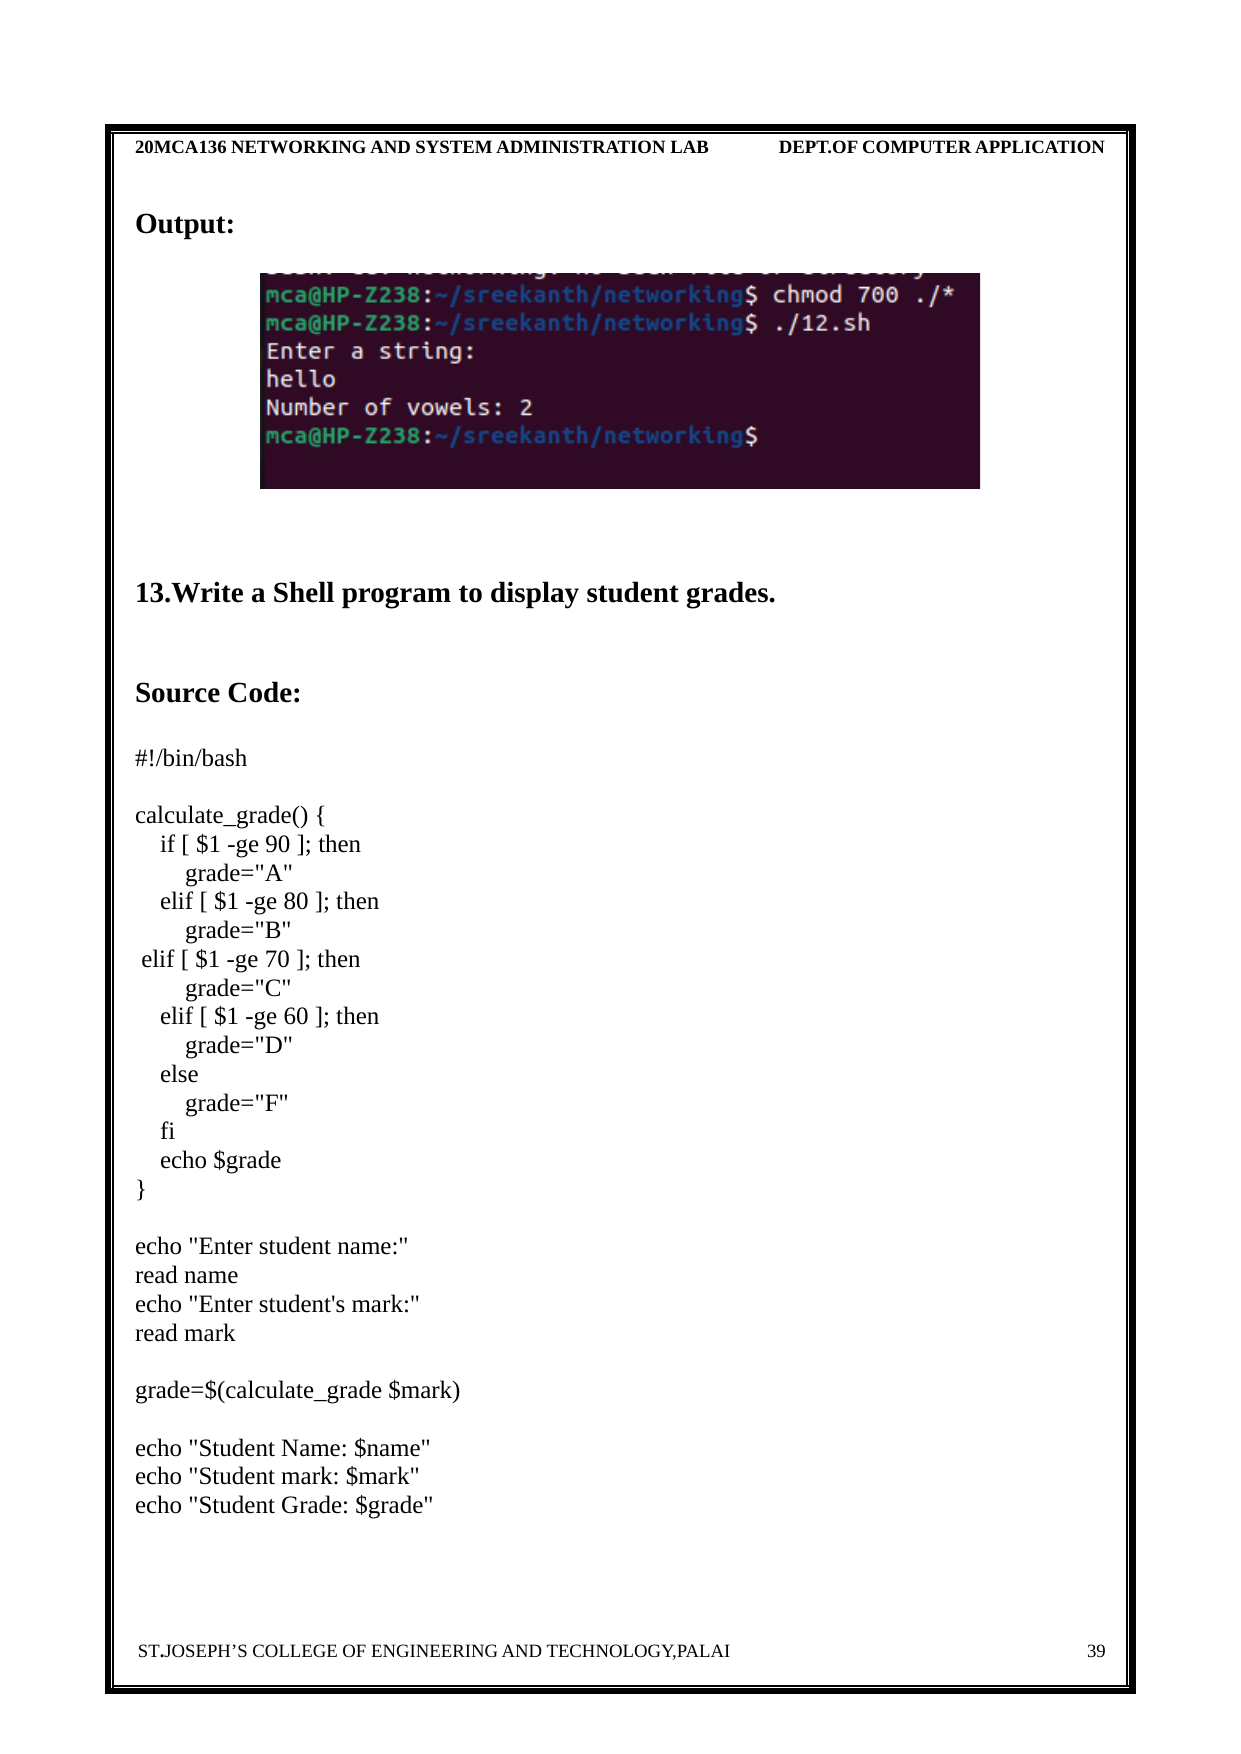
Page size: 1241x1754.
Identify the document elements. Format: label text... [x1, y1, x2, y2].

text echo "Student Name: $name" [135, 1433, 1106, 1461]
text 13.Write a Shell program to display student grades. [135, 575, 1106, 608]
text echo "Student mark: $mark" [135, 1461, 1106, 1490]
text grade=$(calculate_grade $mark) [135, 1375, 1106, 1404]
text if [ $1 -ge 90 ]; then [135, 829, 1106, 858]
text grade="A" [135, 858, 1106, 886]
text fi [135, 1116, 1106, 1145]
text read mark [135, 1318, 1106, 1346]
text grade="F" [135, 1088, 1106, 1116]
text echo "Student Grade: $grade" [135, 1490, 1106, 1519]
text echo $grade [135, 1145, 1106, 1174]
text elif [ $1 -ge 70 ]; then [135, 944, 1106, 973]
picture [260, 273, 981, 489]
text elif [ $1 -ge 60 ]; then [135, 1001, 1106, 1030]
text else [135, 1059, 1106, 1088]
text read name [135, 1260, 1106, 1289]
text Source Code: [135, 676, 1106, 709]
text elif [ $1 -ge 80 ]; then [135, 886, 1106, 915]
text echo "Enter student name:" [135, 1231, 1106, 1260]
text #!/bin/bash [135, 743, 1106, 771]
text } [135, 1174, 1106, 1203]
text grade="D" [135, 1030, 1106, 1059]
text grade="B" [135, 915, 1106, 944]
text Output: [135, 206, 1106, 239]
text calculate_grade() { [135, 800, 1106, 829]
text grade="C" [135, 973, 1106, 1001]
text echo "Enter student's mark:" [135, 1289, 1106, 1318]
